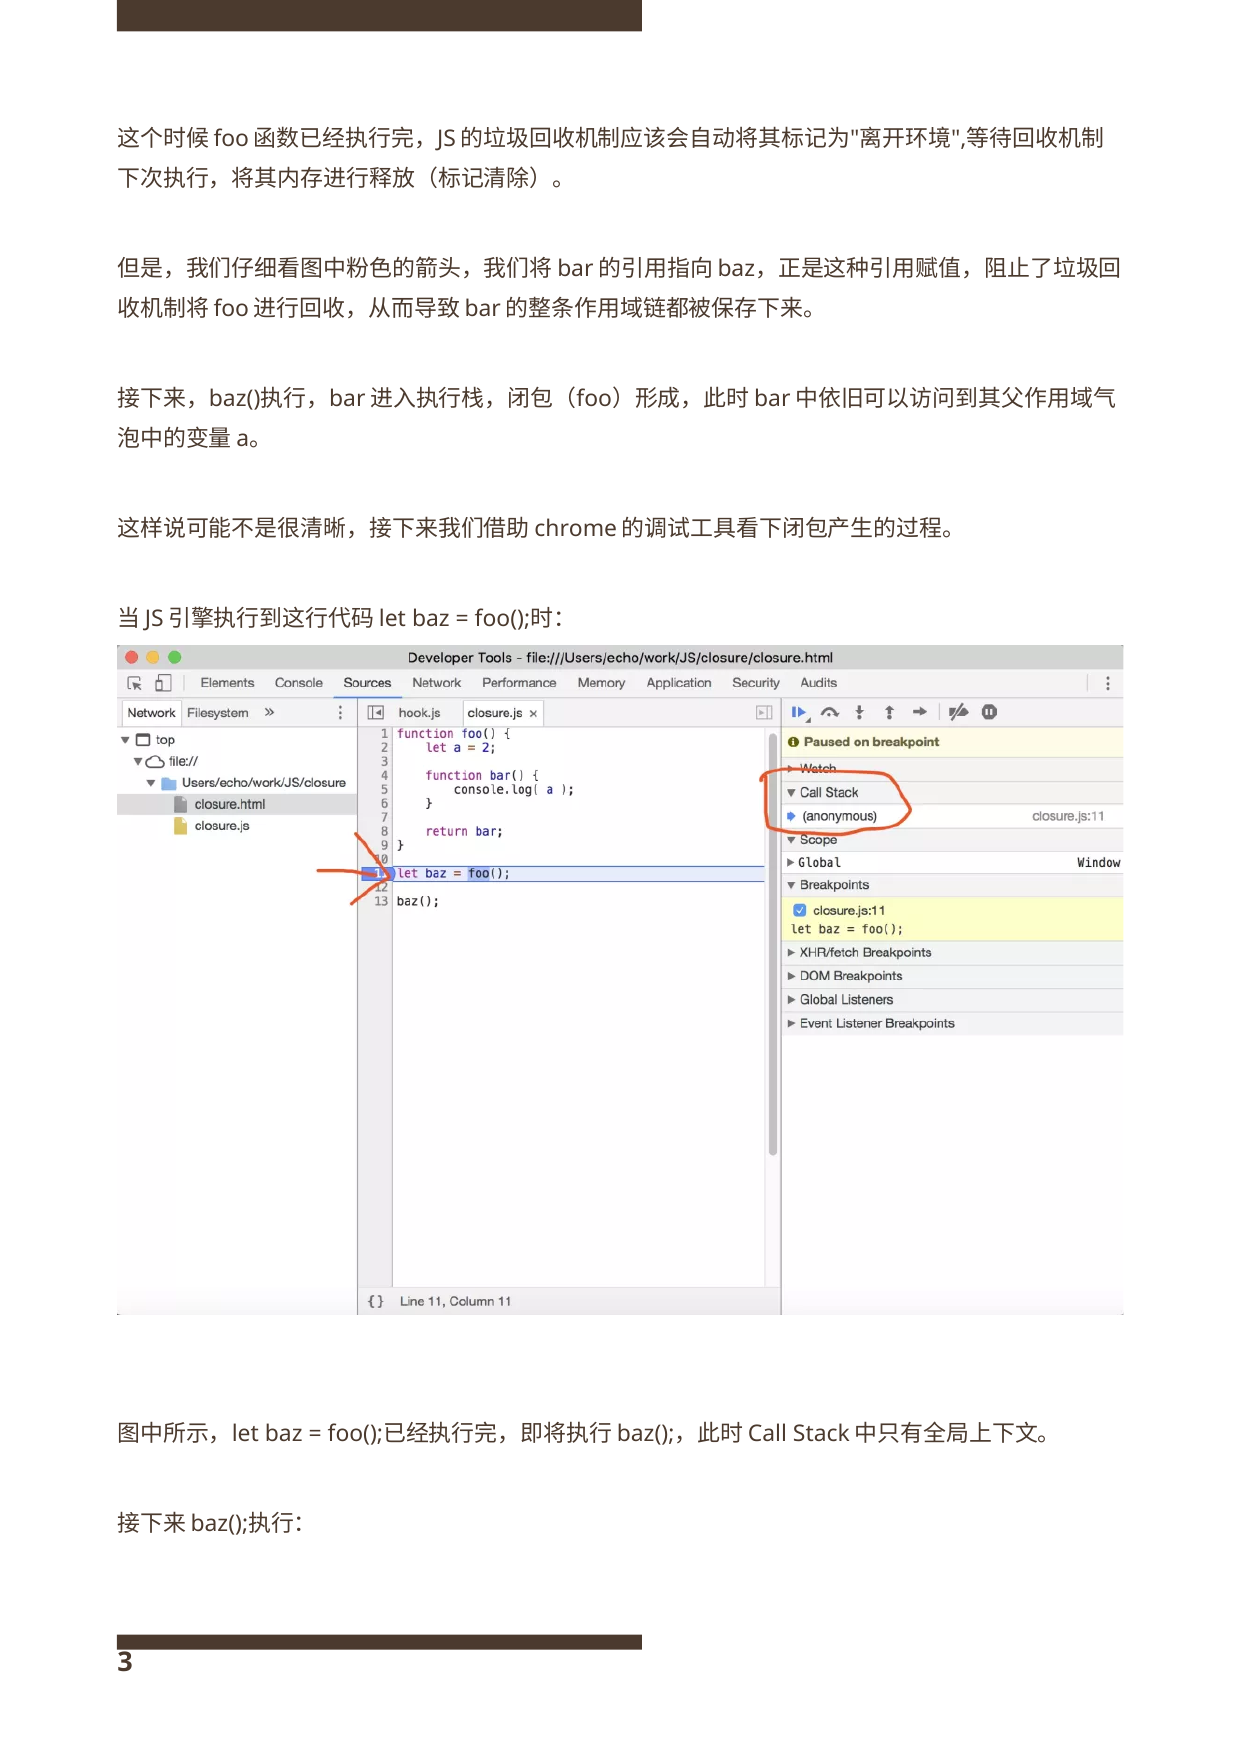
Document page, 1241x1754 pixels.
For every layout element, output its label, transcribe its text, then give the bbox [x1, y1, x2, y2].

text 但是，我们仔细看图中粉色的箭头，我们将bar的引用指向baz，正是这种引用赋值，阻止了垃圾回收机制将foo进行回收，从而导致bar的整条作用域链都被保存下来。 [117, 250, 1123, 323]
text 这个时候foo函数已经执行完，JS的垃圾回收机制应该会自动将其标记为"离开环境",等待回收机制下次执行，将其内存进行释放（标记清除）。 [117, 120, 1123, 193]
text 这样说可能不是很清晰，接下来我们借助chrome的调试工具看下闭包产生的过程。 [117, 509, 1123, 543]
text 接下来，baz()执行，bar进入执行栈，闭包（foo）形成，此时bar中依旧可以访问到其父作用域气泡中的变量a。 [117, 379, 1123, 453]
text 当JS引擎执行到这行代码let baz = foo();时： [117, 599, 1123, 633]
text 接下来baz();执行： [117, 1505, 1123, 1538]
picture [117, 645, 1124, 1315]
text 图中所示，let baz = foo();已经执行完，即将执行baz();，此时Call Stack中只有全局上下文。 [117, 1415, 1123, 1448]
